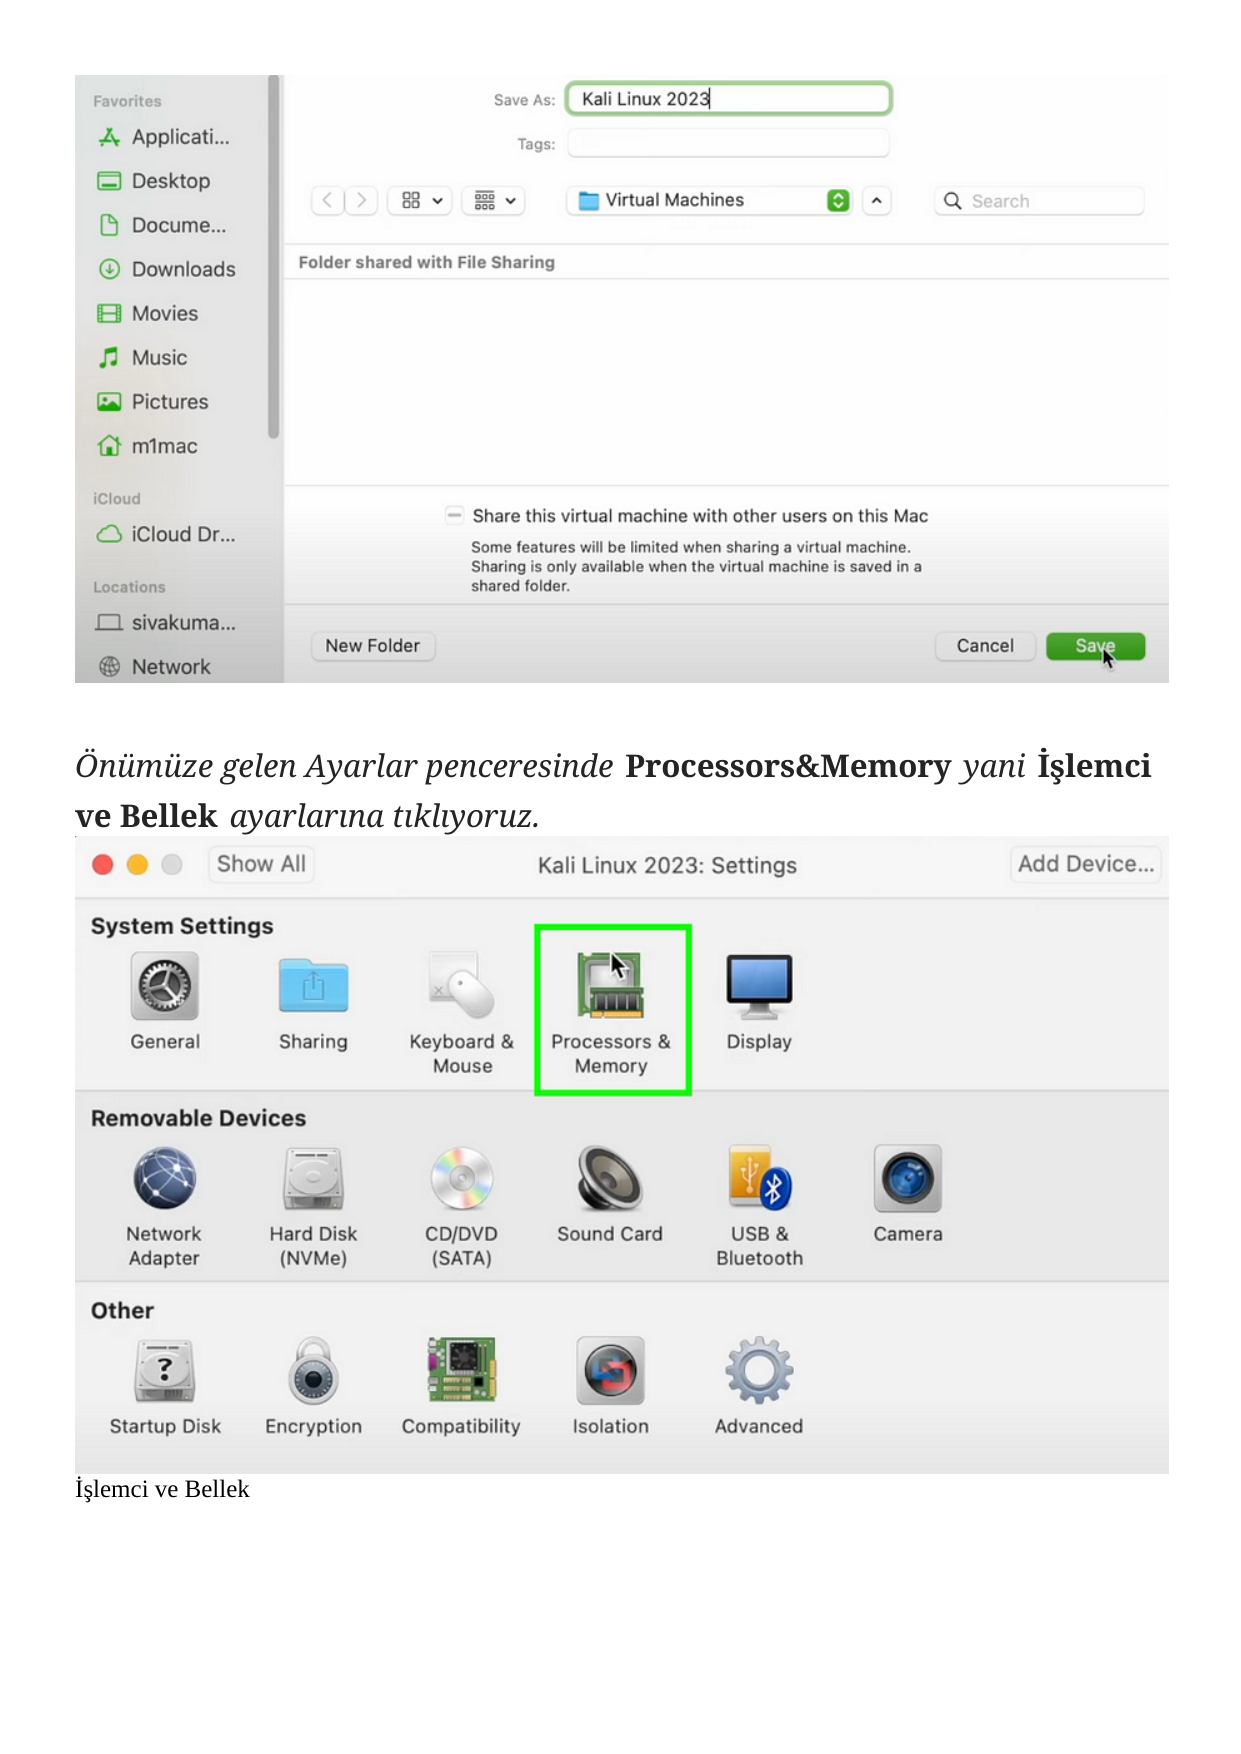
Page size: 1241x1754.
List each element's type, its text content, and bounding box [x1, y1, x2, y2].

text Önümüze gelen Ayarlar penceresinde Processors&Memory yani İşlemci ve Bellek ayarlarına tıklıyoruz. [75, 736, 1165, 836]
picture [75, 75, 1169, 683]
text İşlemci ve Bellek [75, 1474, 1165, 1503]
picture [75, 836, 1169, 1474]
